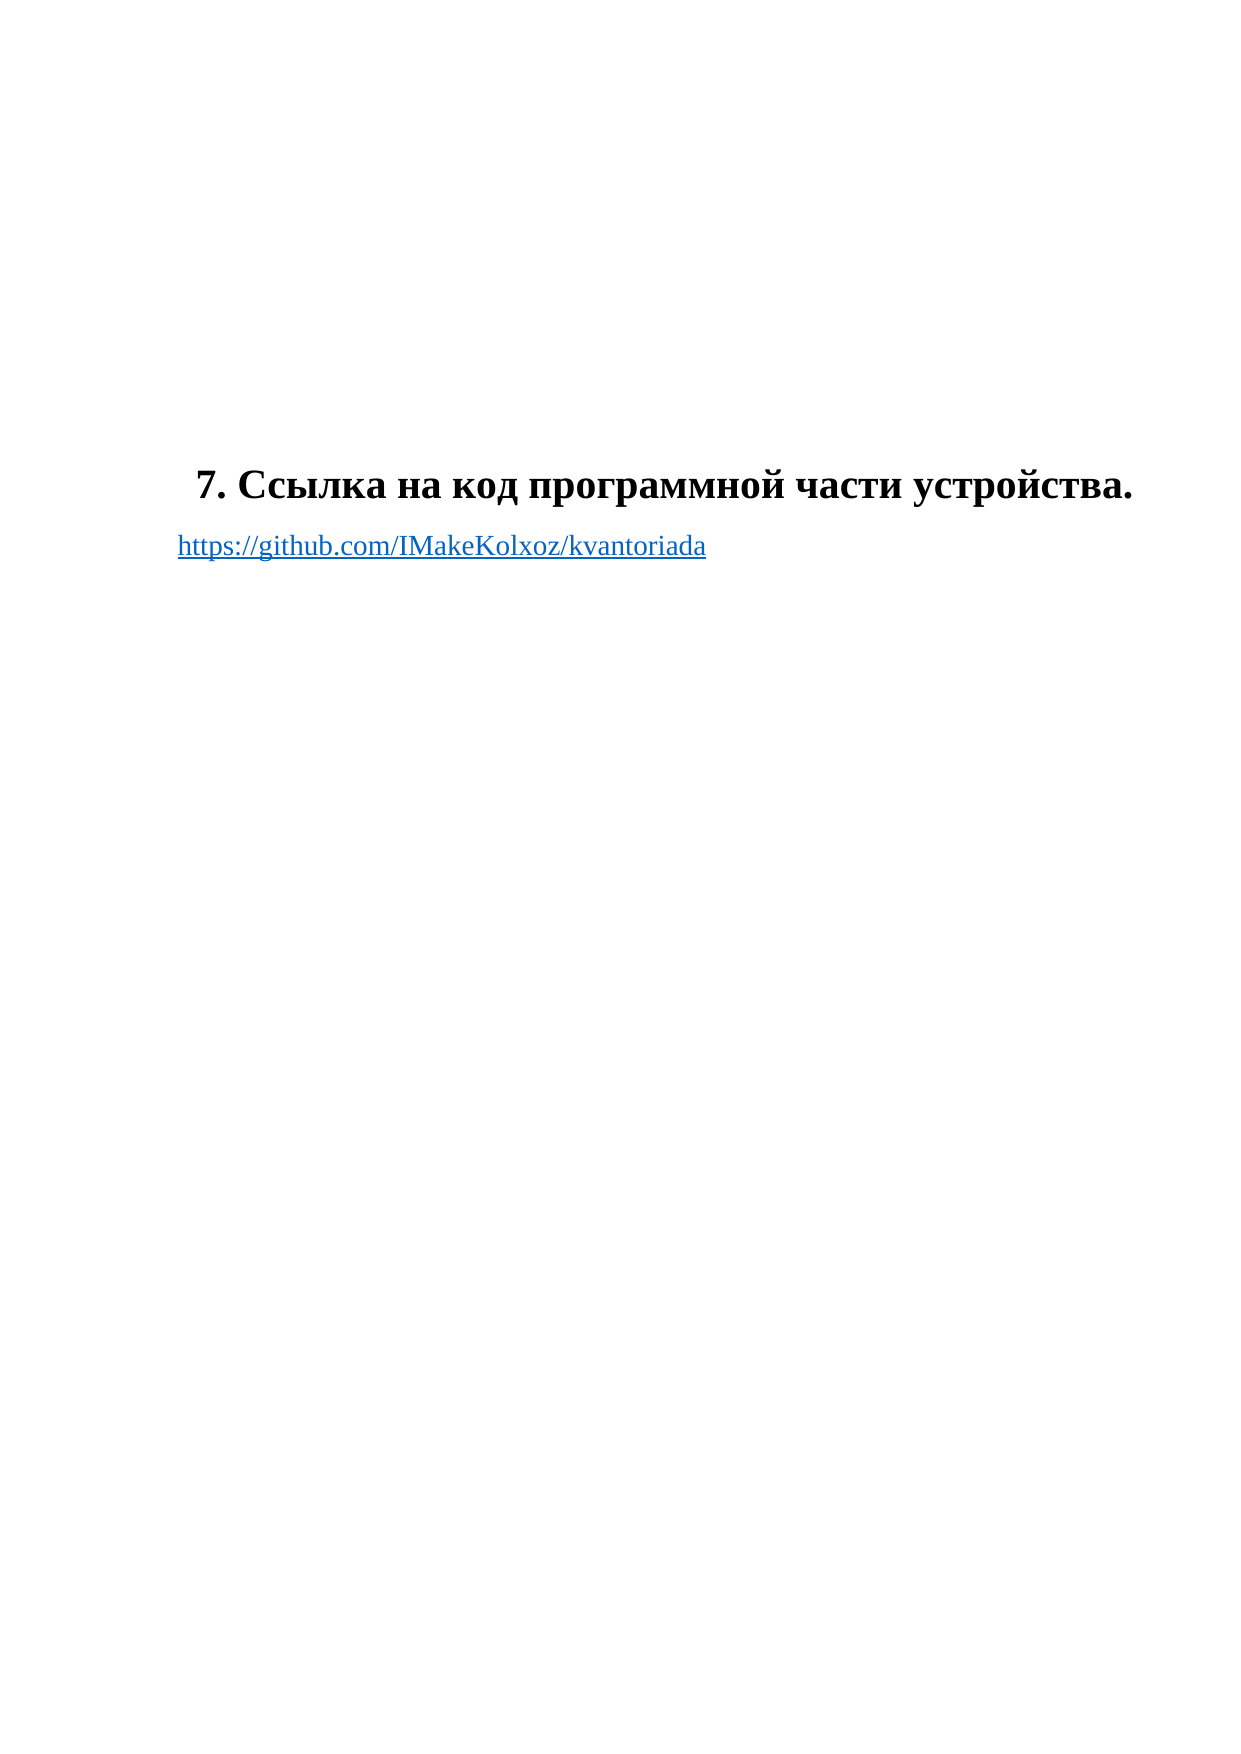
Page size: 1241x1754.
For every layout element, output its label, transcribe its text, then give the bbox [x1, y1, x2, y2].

text 7. Ссылка на код программной части устройства. [177, 460, 1152, 508]
text https://github.com/IMakeKolxoz/kvantoriada [177, 528, 1152, 562]
